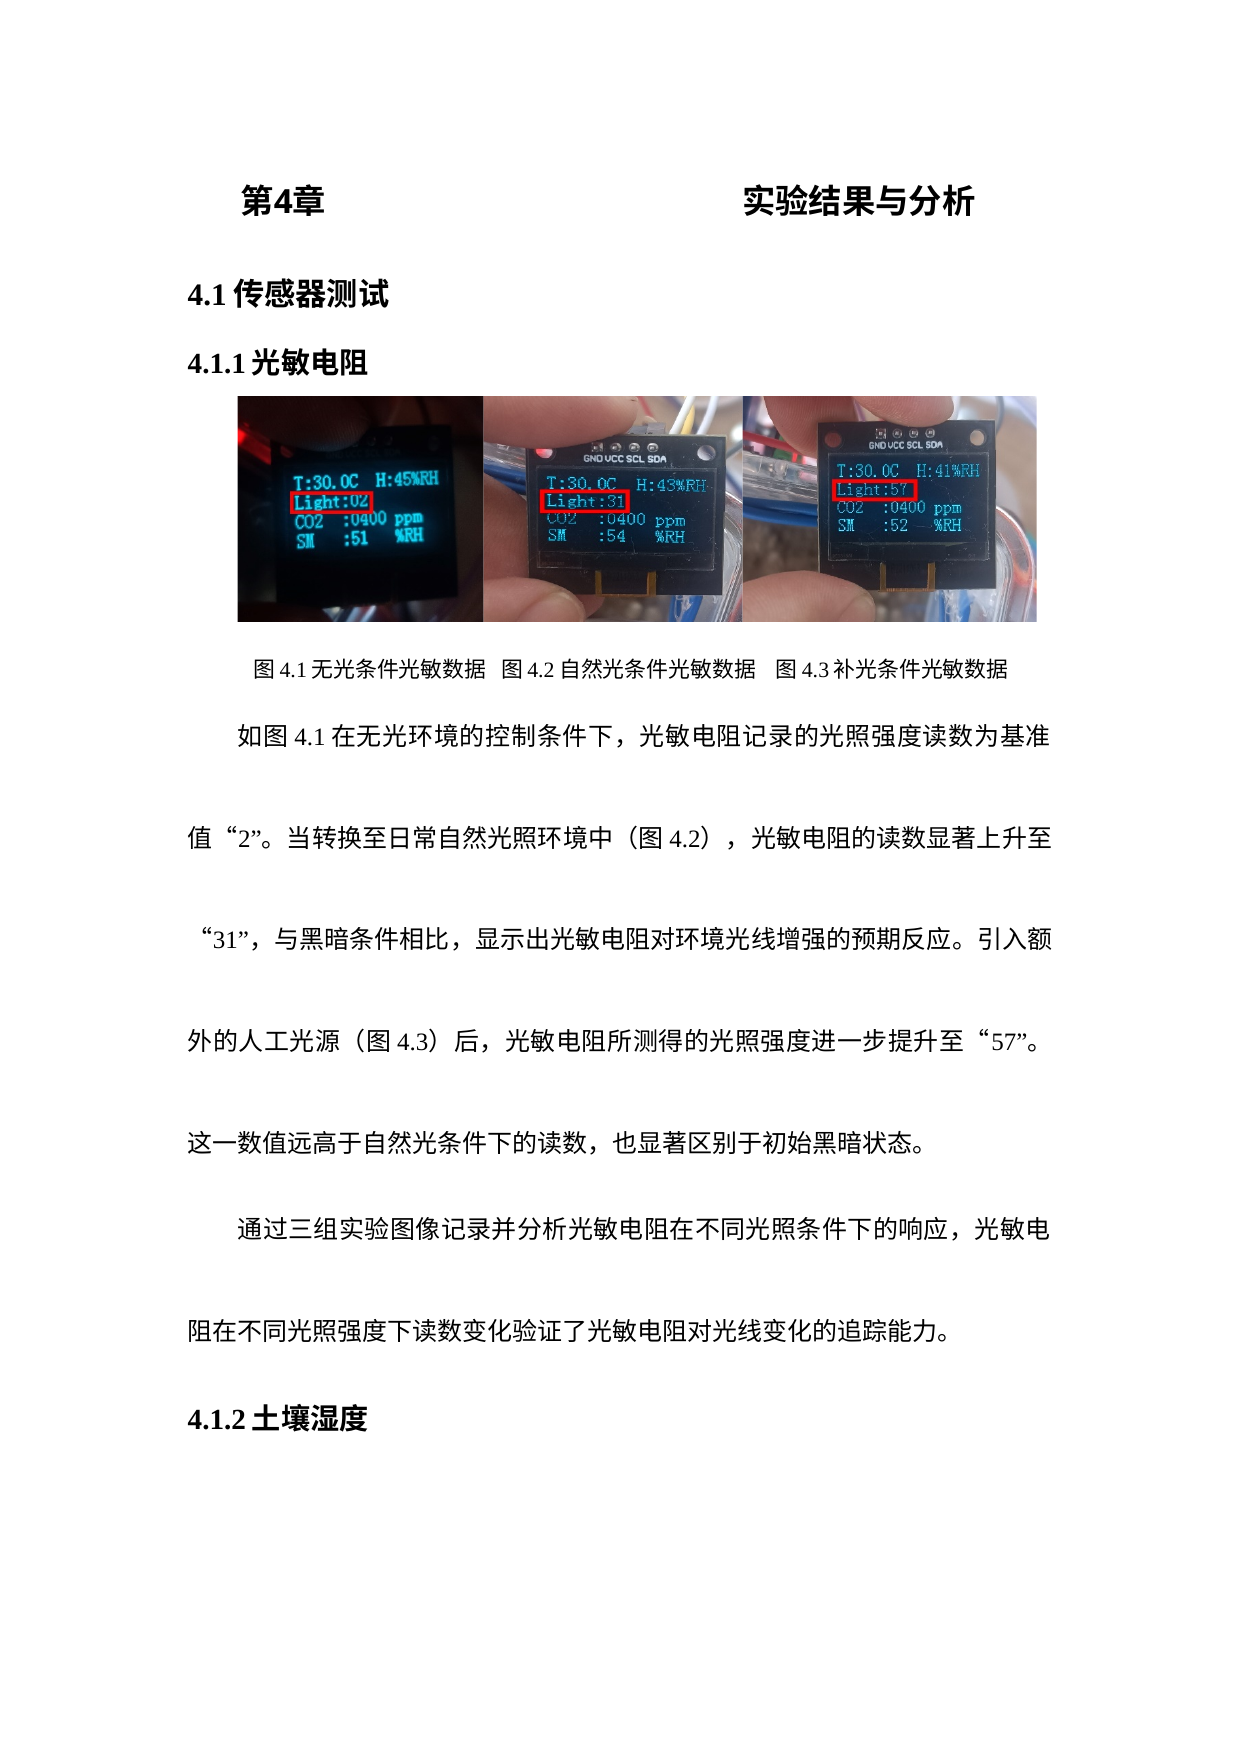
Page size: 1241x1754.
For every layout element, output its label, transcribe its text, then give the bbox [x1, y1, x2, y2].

text 通过三组实验图像记录并分析光敏电阻在不同光照条件下的响应，光敏电阻在不同光照强度下读数变化验证了光敏电阻对光线变化的追踪能力。 [187, 1194, 1053, 1364]
subtitle 4.1.2土壤湿度 [187, 1383, 1053, 1451]
picture [237, 396, 1037, 622]
subtitle 4.1传感器测试 [187, 258, 1053, 326]
text 如图4.1在无光环境的控制条件下，光敏电阻记录的光照强度读数为基准值“2”。当转换至日常自然光照环境中（图4.2），光敏电阻的读数显著上升至“31”，与黑暗条件相比，显示出光敏电阻对环境光线增强的预期反应。引入额外的人工光源（图4.3）后，光敏电阻所测得的光照强度进一步提升至“57”。这一数值远高于自然光条件下的读数，也显著区别于初始黑暗状态。 [187, 700, 1053, 1176]
subtitle 实验结果与分析 [187, 165, 1028, 233]
subtitle 4.1.1光敏电阻 [187, 327, 1053, 395]
text 图4.1无光条件光敏数据 图4.2自然光条件光敏数据 图4.3补光条件光敏数据 [187, 651, 1053, 684]
